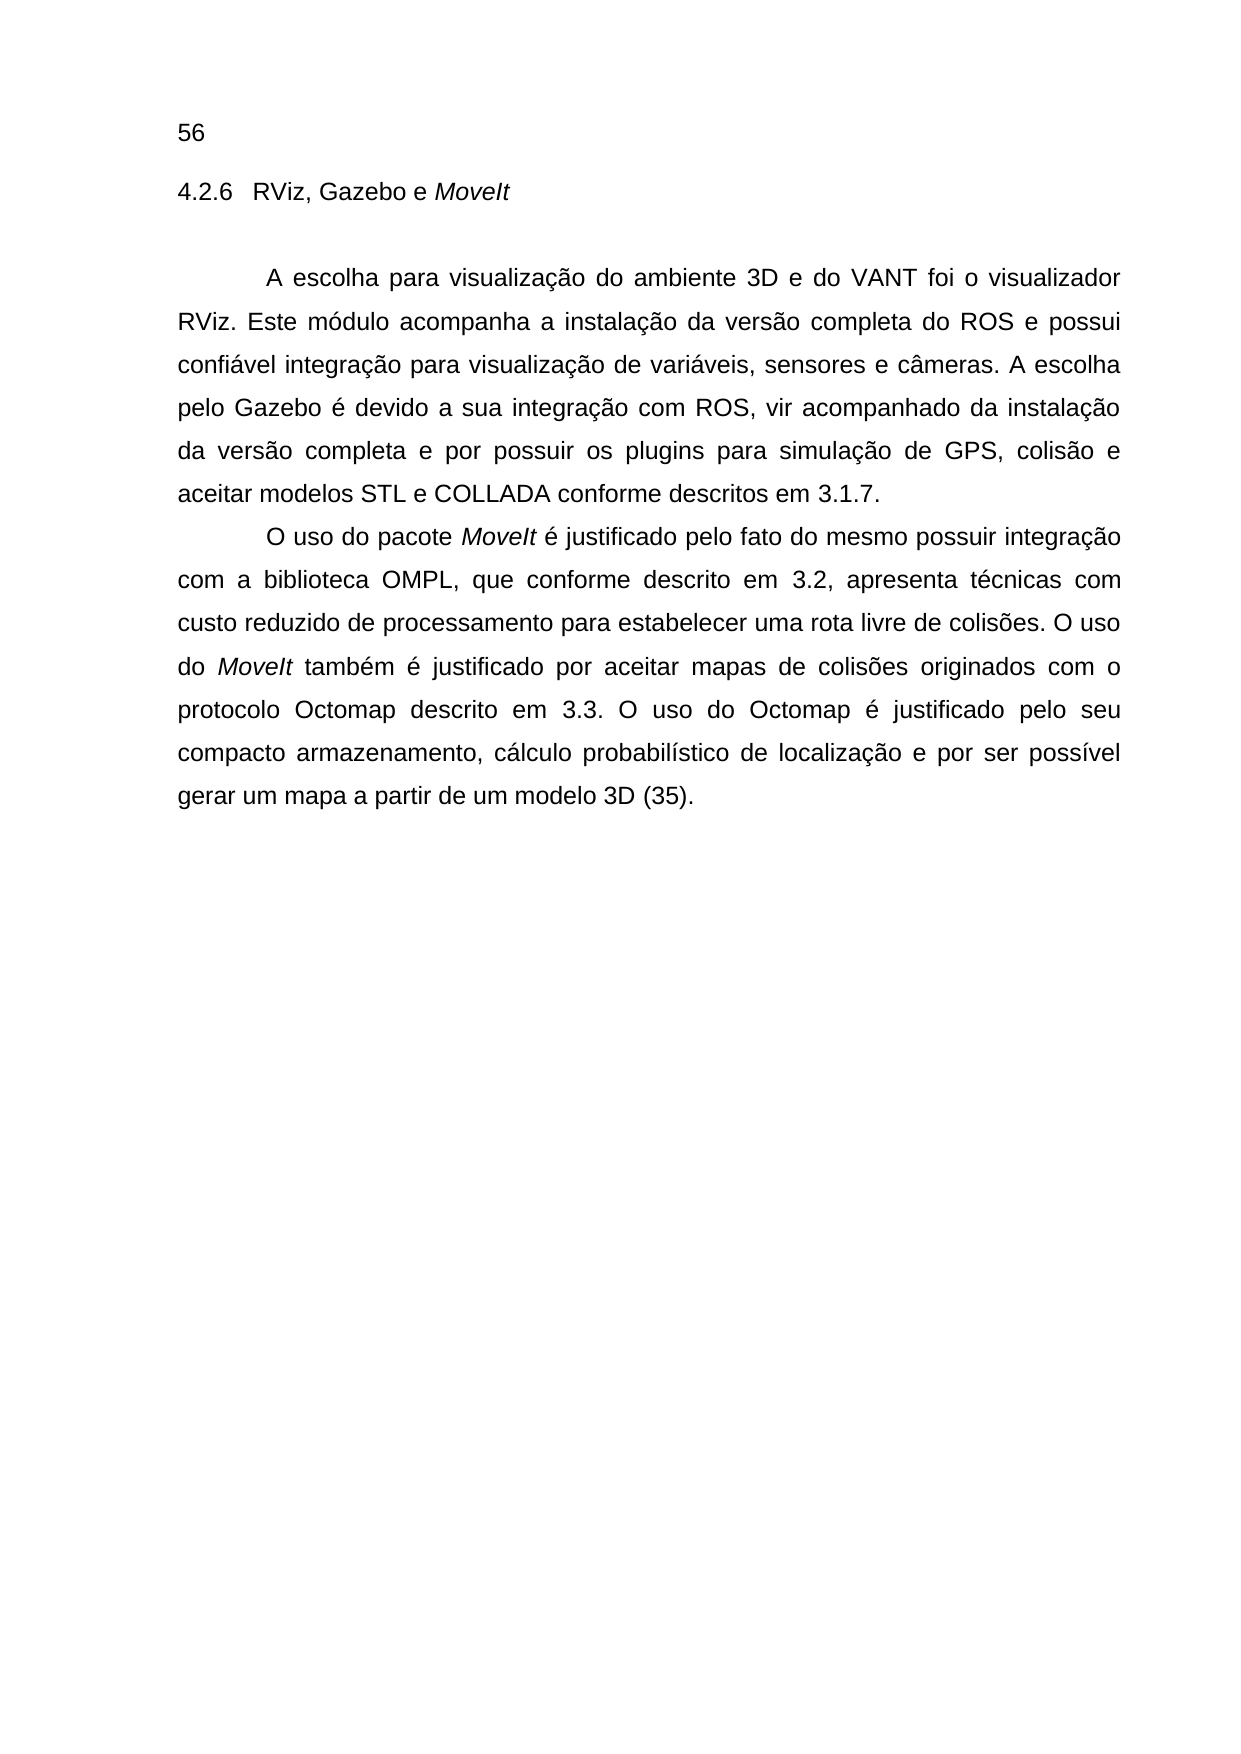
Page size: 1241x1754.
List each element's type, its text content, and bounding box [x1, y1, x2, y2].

subtitle RViz, Gazebo e MoveIt [177, 177, 1122, 206]
text O uso do pacote MoveIt é justificado pelo fato do mesmo possuir integração com a biblioteca OMPL, que conforme descrito em 3.2, apresenta técnicas com custo reduzido de processamento para estabelecer uma rota livre de colisões. O uso do MoveIt também é justificado por aceitar mapas de colisões originados com o protocolo Octomap descrito em 3.3. O uso do Octomap é justificado pelo seu compacto armazenamento, cálculo probabilístico de localização e por ser possível gerar um mapa a partir de um modelo 3D . [177, 522, 1122, 810]
text A escolha para visualização do ambiente 3D e do VANT foi o visualizador RViz. Este módulo acompanha a instalação da versão completa do ROS e possui confiável integração para visualização de variáveis, sensores e câmeras. A escolha pelo Gazebo é devido a sua integração com ROS, vir acompanhado da instalação da versão completa e por possuir os plugins para simulação de GPS, colisão e aceitar modelos STL e COLLADA conforme descritos em 3.1.7. [177, 263, 1122, 508]
